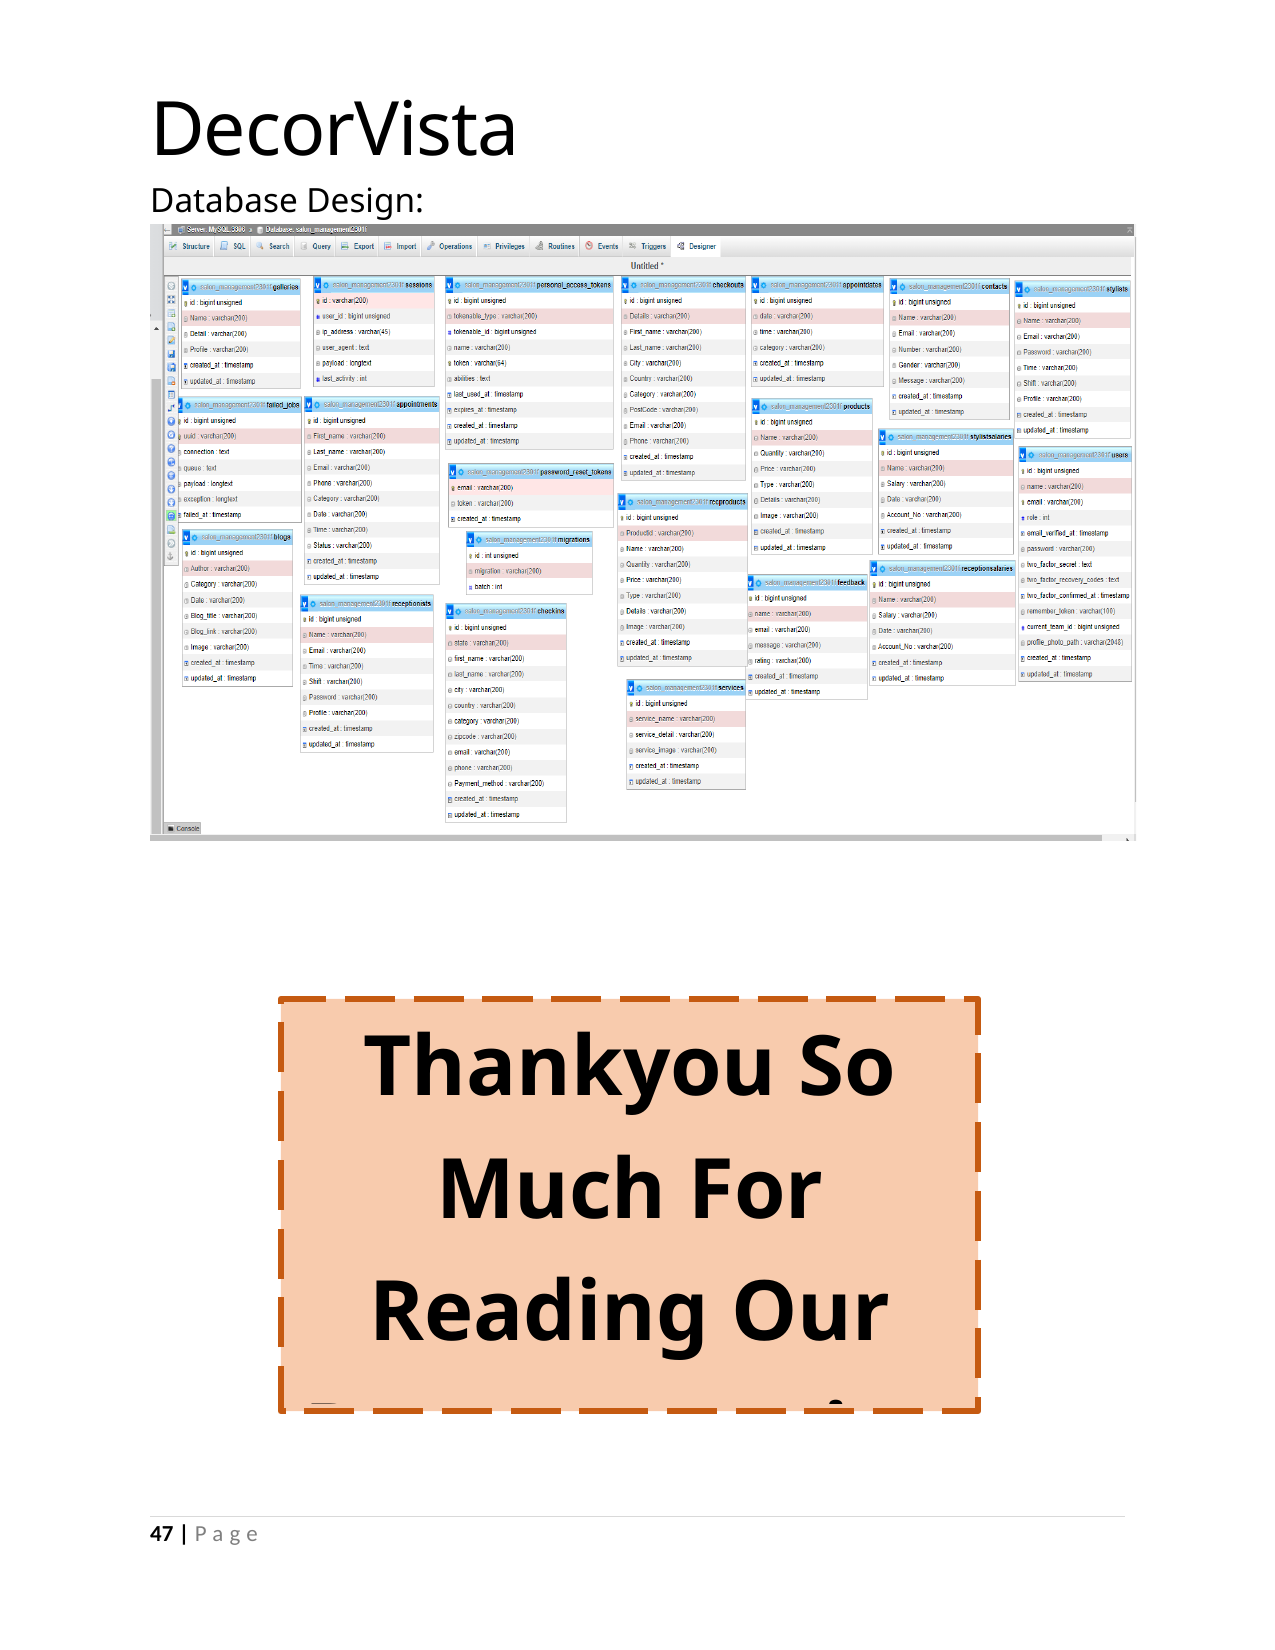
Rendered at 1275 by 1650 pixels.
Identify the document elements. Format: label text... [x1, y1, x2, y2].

text Database Design: [150, 177, 1125, 224]
picture [150, 224, 1137, 841]
